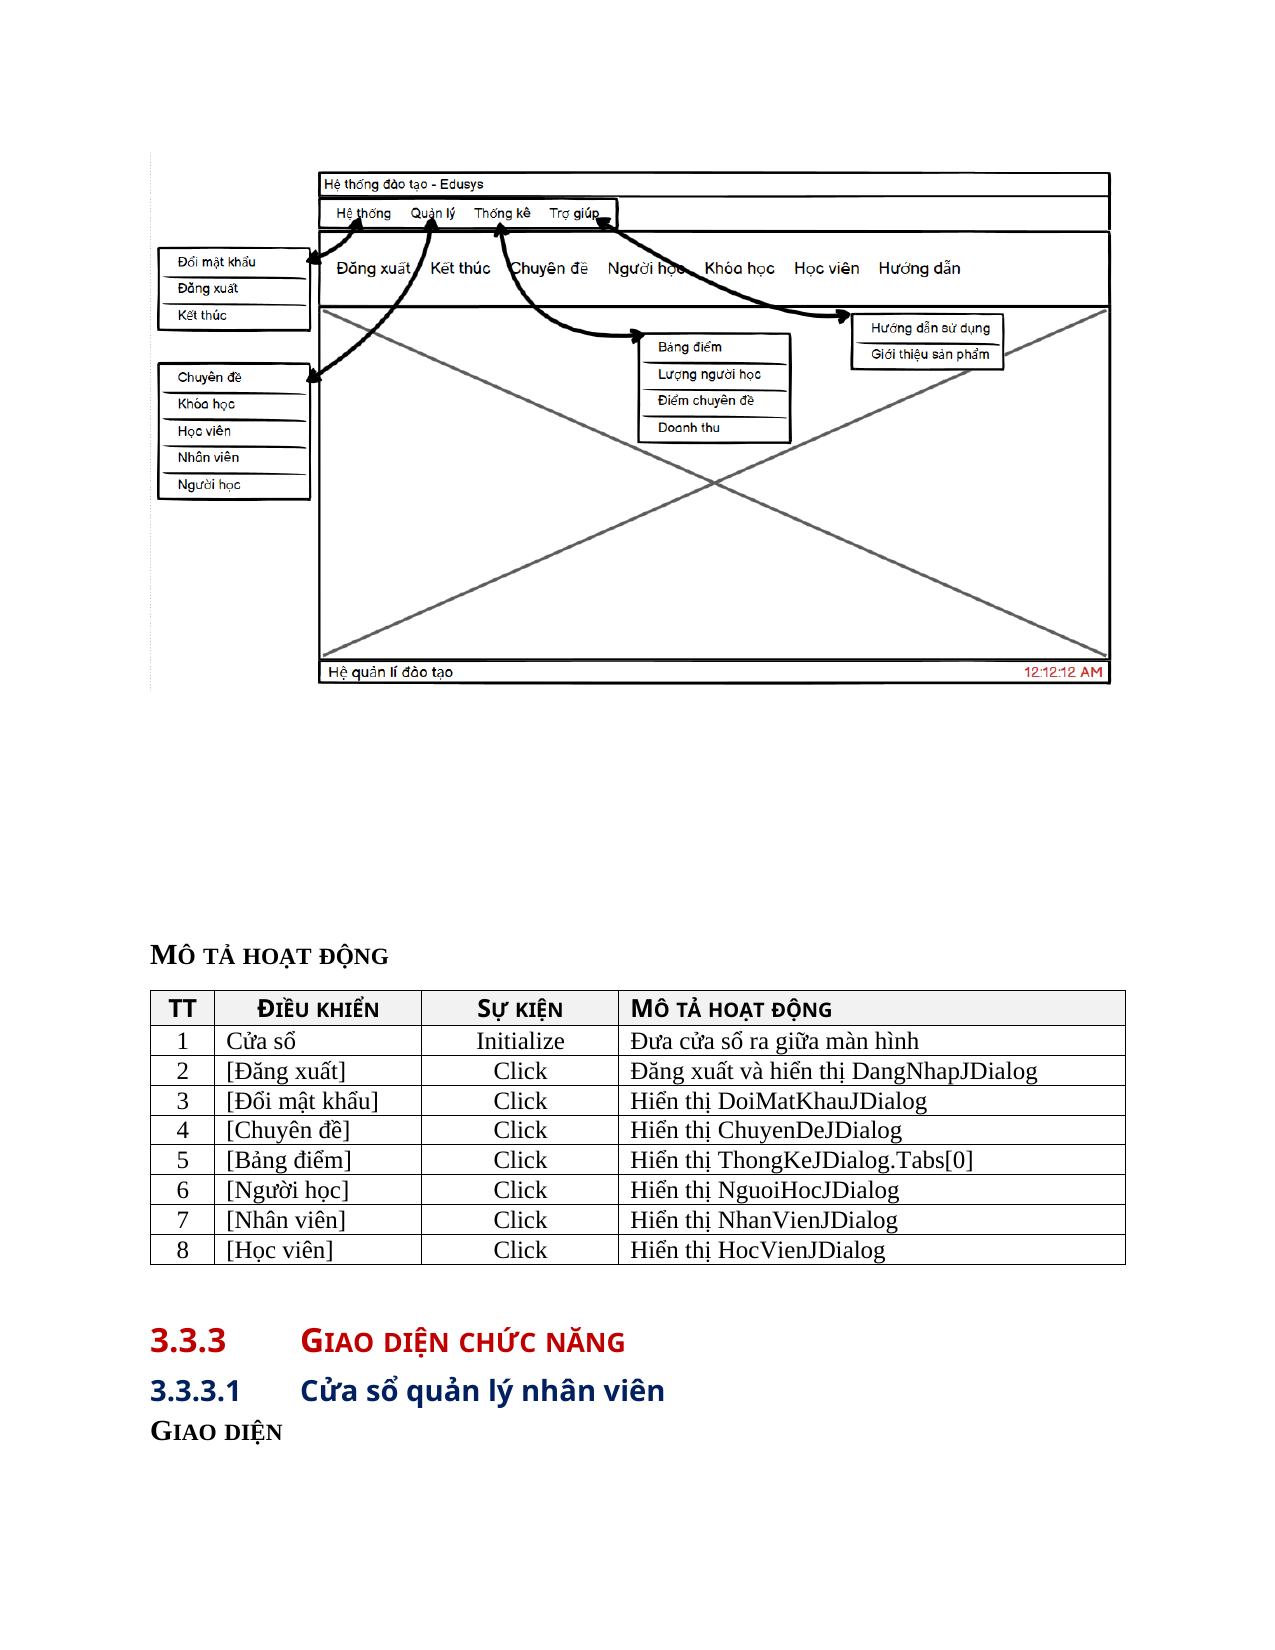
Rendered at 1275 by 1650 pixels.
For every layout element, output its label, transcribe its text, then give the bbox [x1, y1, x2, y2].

table_cell 7 [151, 1205, 214, 1234]
table_cell Click [422, 1235, 618, 1263]
table_cell 1 [151, 1026, 214, 1055]
table_cell Hiển thị NhanVienJDialog [619, 1205, 1125, 1234]
table_cell Đăng xuất và hiển thị DangNhapJDialog [619, 1056, 1125, 1085]
table_cell Cửa sổ [215, 1026, 421, 1055]
table_cell Initialize [422, 1026, 618, 1055]
table_cell 3 [151, 1086, 214, 1114]
table_cell [Bảng điểm] [215, 1145, 421, 1174]
table_cell Hiển thị ChuyenDeJDialog [619, 1116, 1125, 1144]
table_cell Click [422, 1205, 618, 1234]
table_cell 4 [151, 1116, 214, 1144]
table_header Mô tả hoạt động [619, 991, 1125, 1025]
picture [150, 150, 1125, 691]
table_cell [Người học] [215, 1175, 421, 1204]
table_cell Click [422, 1056, 618, 1085]
table_cell 5 [151, 1145, 214, 1174]
table_cell Hiển thị DoiMatKhauJDialog [619, 1086, 1125, 1114]
subtitle Cửa sổ quản lý nhân viên [150, 1370, 1125, 1410]
table_cell 2 [151, 1056, 214, 1085]
table_cell Click [422, 1086, 618, 1114]
subtitle Giao diện chức năng [150, 1317, 1125, 1363]
text Mô tả hoạt động [150, 937, 1125, 971]
table_header Điều khiển [215, 991, 421, 1025]
table_cell [Đăng xuất] [215, 1056, 421, 1085]
table_cell Click [422, 1175, 618, 1204]
table_cell 8 [151, 1235, 214, 1263]
table_cell [Chuyên đề] [215, 1116, 421, 1144]
table_cell [Đổi mật khẩu] [215, 1086, 421, 1114]
table_cell Click [422, 1116, 618, 1144]
table_header TT [151, 991, 214, 1025]
table_cell [Học viên] [215, 1235, 421, 1263]
table_cell Đưa cửa sổ ra giữa màn hình [619, 1026, 1125, 1055]
table_cell [Nhân viên] [215, 1205, 421, 1234]
table_cell Hiển thị HocVienJDialog [619, 1235, 1125, 1263]
table_cell Hiển thị NguoiHocJDialog [619, 1175, 1125, 1204]
table_cell Click [422, 1145, 618, 1174]
text Giao diện [150, 1413, 1125, 1447]
table_cell 6 [151, 1175, 214, 1204]
table_header Sự kiện [422, 991, 618, 1025]
table_cell Hiển thị ThongKeJDialog.Tabs[0] [619, 1145, 1125, 1174]
